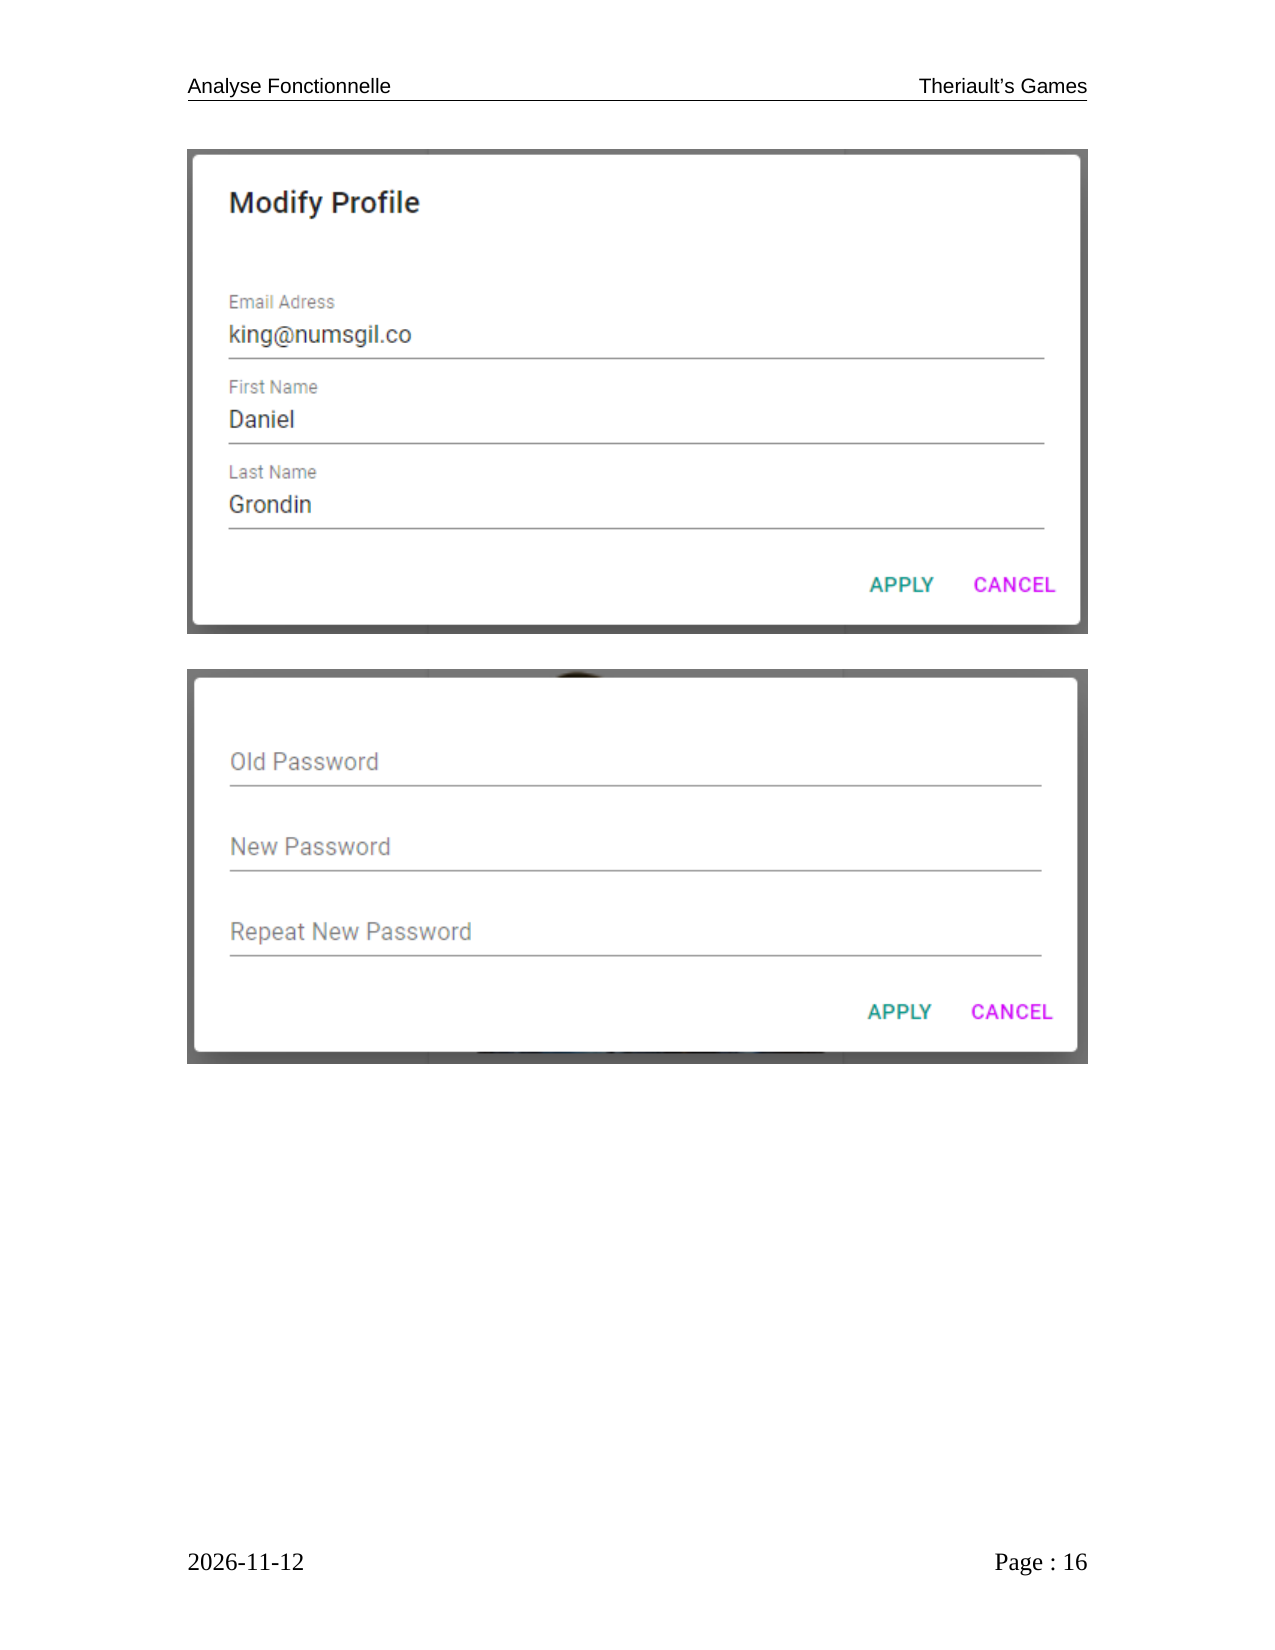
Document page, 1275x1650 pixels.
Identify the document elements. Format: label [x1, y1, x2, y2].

picture [187, 149, 1088, 634]
picture [187, 669, 1088, 1064]
